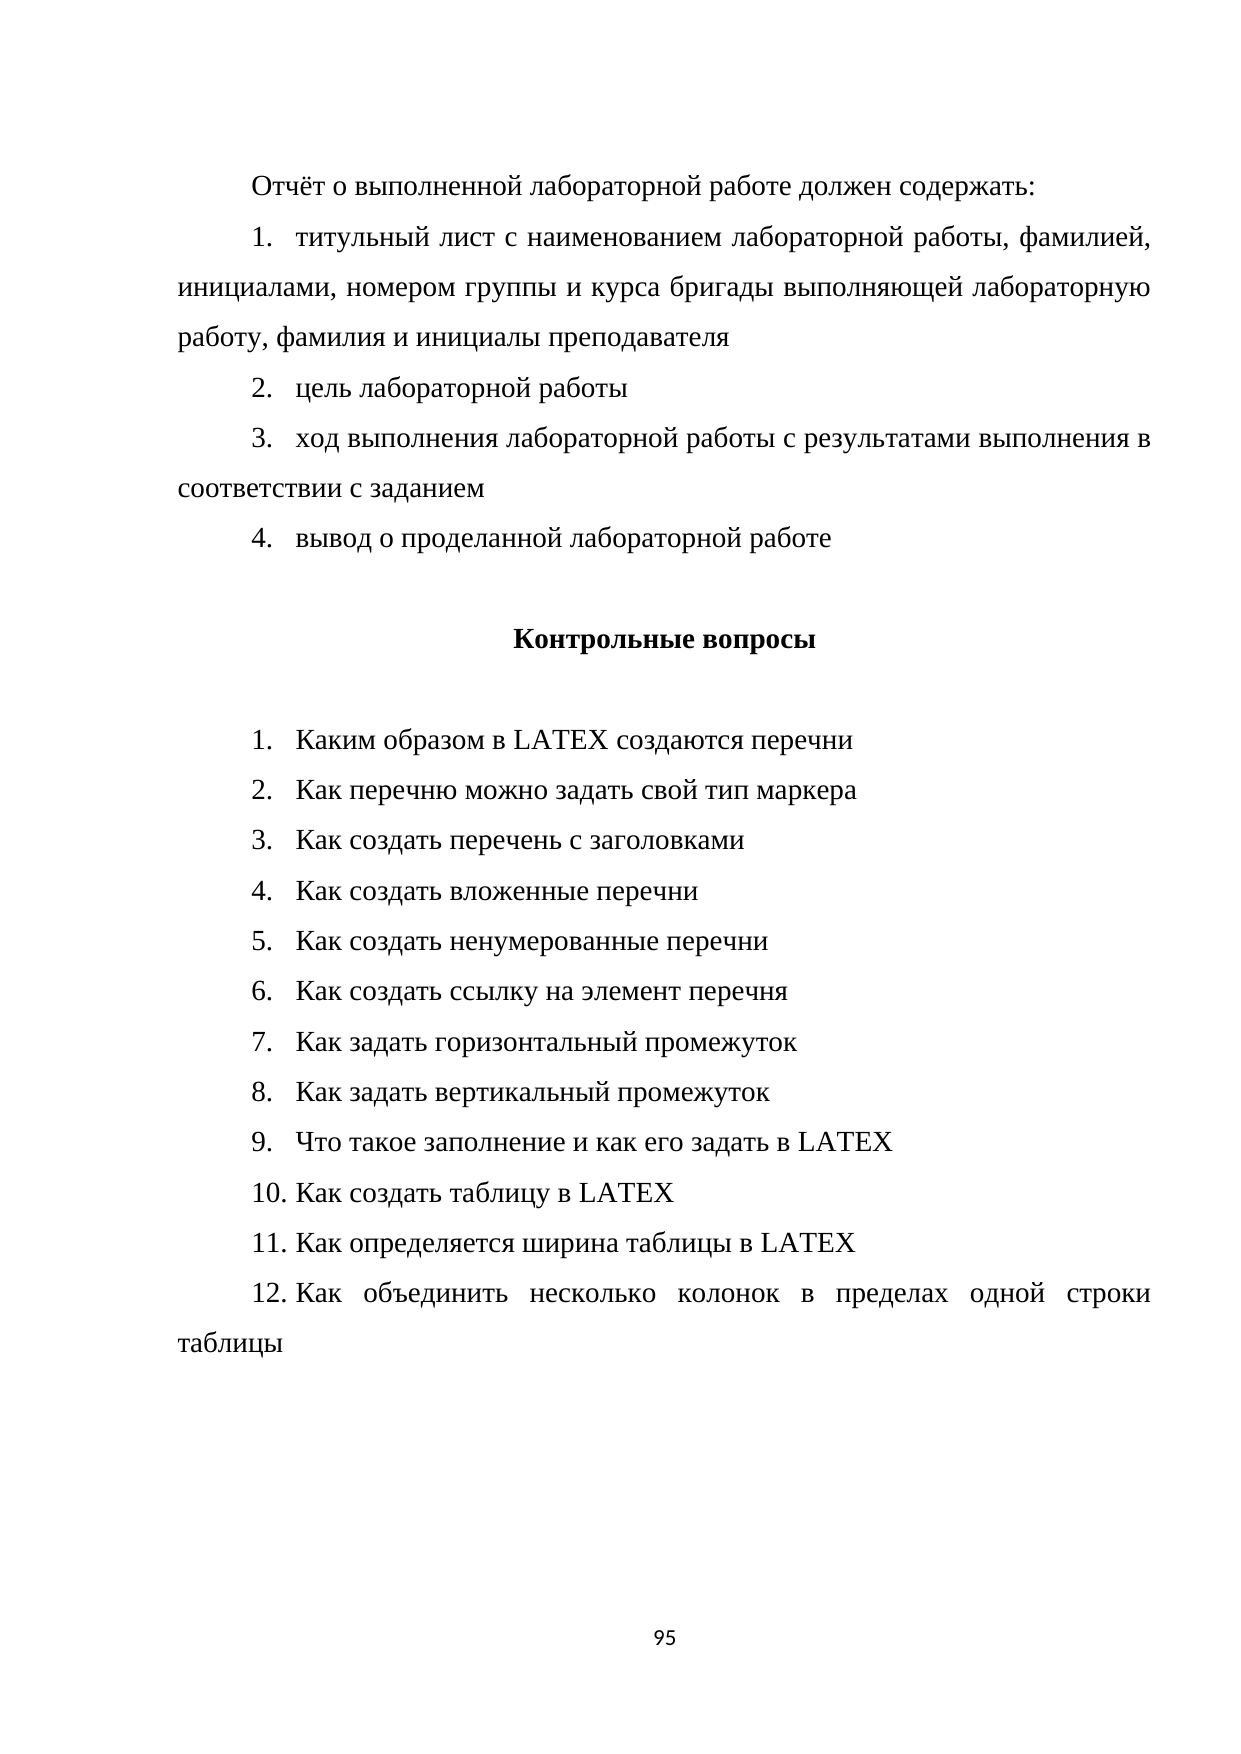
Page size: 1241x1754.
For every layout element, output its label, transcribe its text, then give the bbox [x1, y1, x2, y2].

text Отчёт о выполненной лабораторной работе должен содержать: [177, 168, 1152, 202]
list Как задать горизонтальный промежуток [177, 1024, 1152, 1057]
list Каким образом в LATEX создаются перечни [177, 722, 1152, 755]
list вывод о проделанной лабораторной работе [177, 521, 1152, 554]
list ход выполнения лабораторной работы с результатами выполнения в соответствии с заданием [177, 420, 1152, 504]
list Как создать вложенные перечни [177, 873, 1152, 906]
list Как создать таблицу в LATEX [177, 1175, 1152, 1208]
list Как создать ссылку на элемент перечня [177, 973, 1152, 1007]
list Как создать ненумерованные перечни [177, 923, 1152, 957]
text Контрольные вопросы [177, 621, 1152, 655]
list Как определяется ширина таблицы в LATEX [177, 1225, 1152, 1258]
list Как объединить несколько колонок в пределах одной строки таблицы [177, 1275, 1152, 1359]
list Как перечню можно задать свой тип маркера [177, 772, 1152, 806]
list Как задать вертикальный промежуток [177, 1074, 1152, 1108]
list Как создать перечень с заголовками [177, 822, 1152, 856]
list титульный лист с наименованием лабораторной работы, фамилией, инициалами, номером группы и курса бригады выполняющей лабораторную работу, фамилия и инициалы преподавателя [177, 219, 1152, 353]
list цель лабораторной работы [177, 370, 1152, 403]
list Что такое заполнение и как его задать в LATEX [177, 1124, 1152, 1158]
